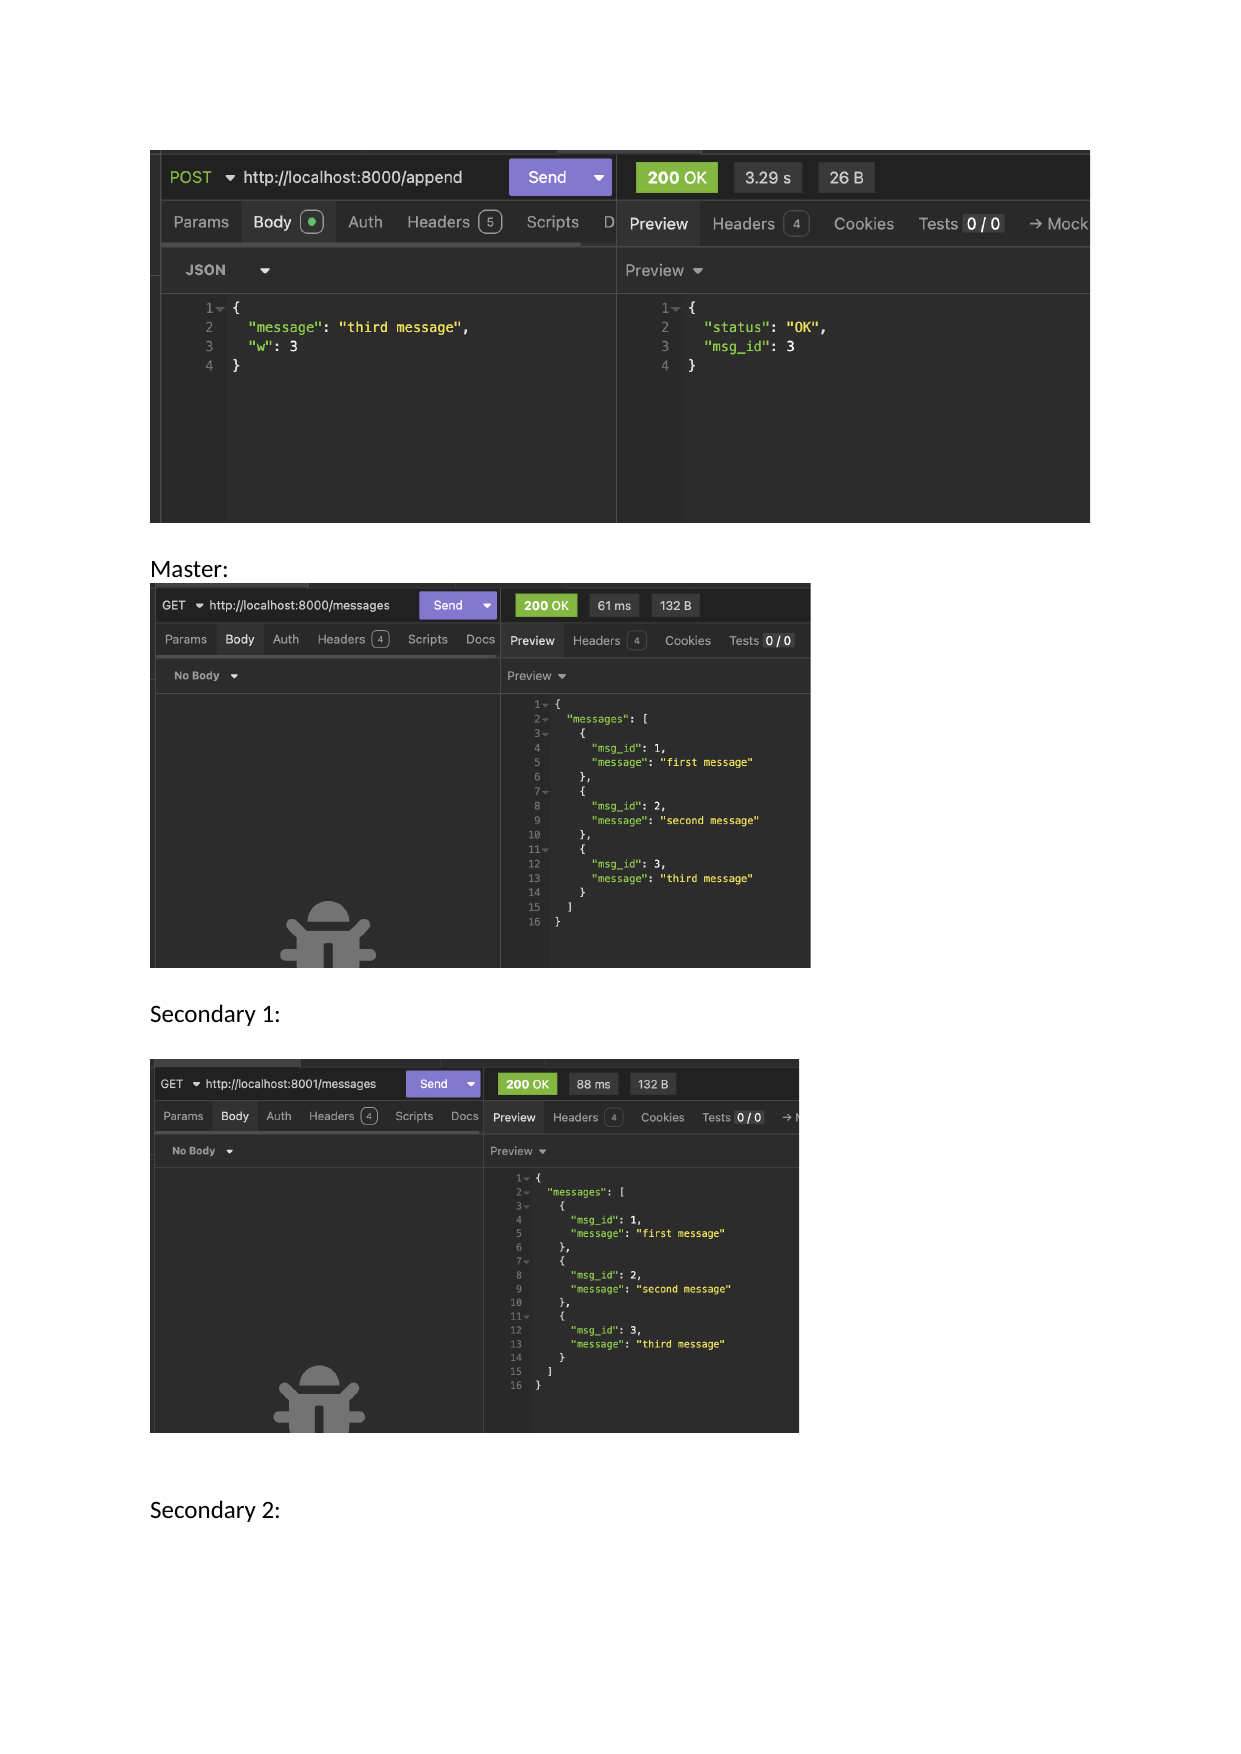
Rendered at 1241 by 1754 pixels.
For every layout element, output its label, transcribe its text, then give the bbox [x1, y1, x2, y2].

picture [150, 150, 1091, 523]
text Secondary 2: [150, 1494, 1090, 1524]
text Master: [150, 553, 1090, 584]
picture [150, 1059, 800, 1433]
text Secondary 1: [150, 998, 1090, 1029]
picture [150, 583, 811, 968]
